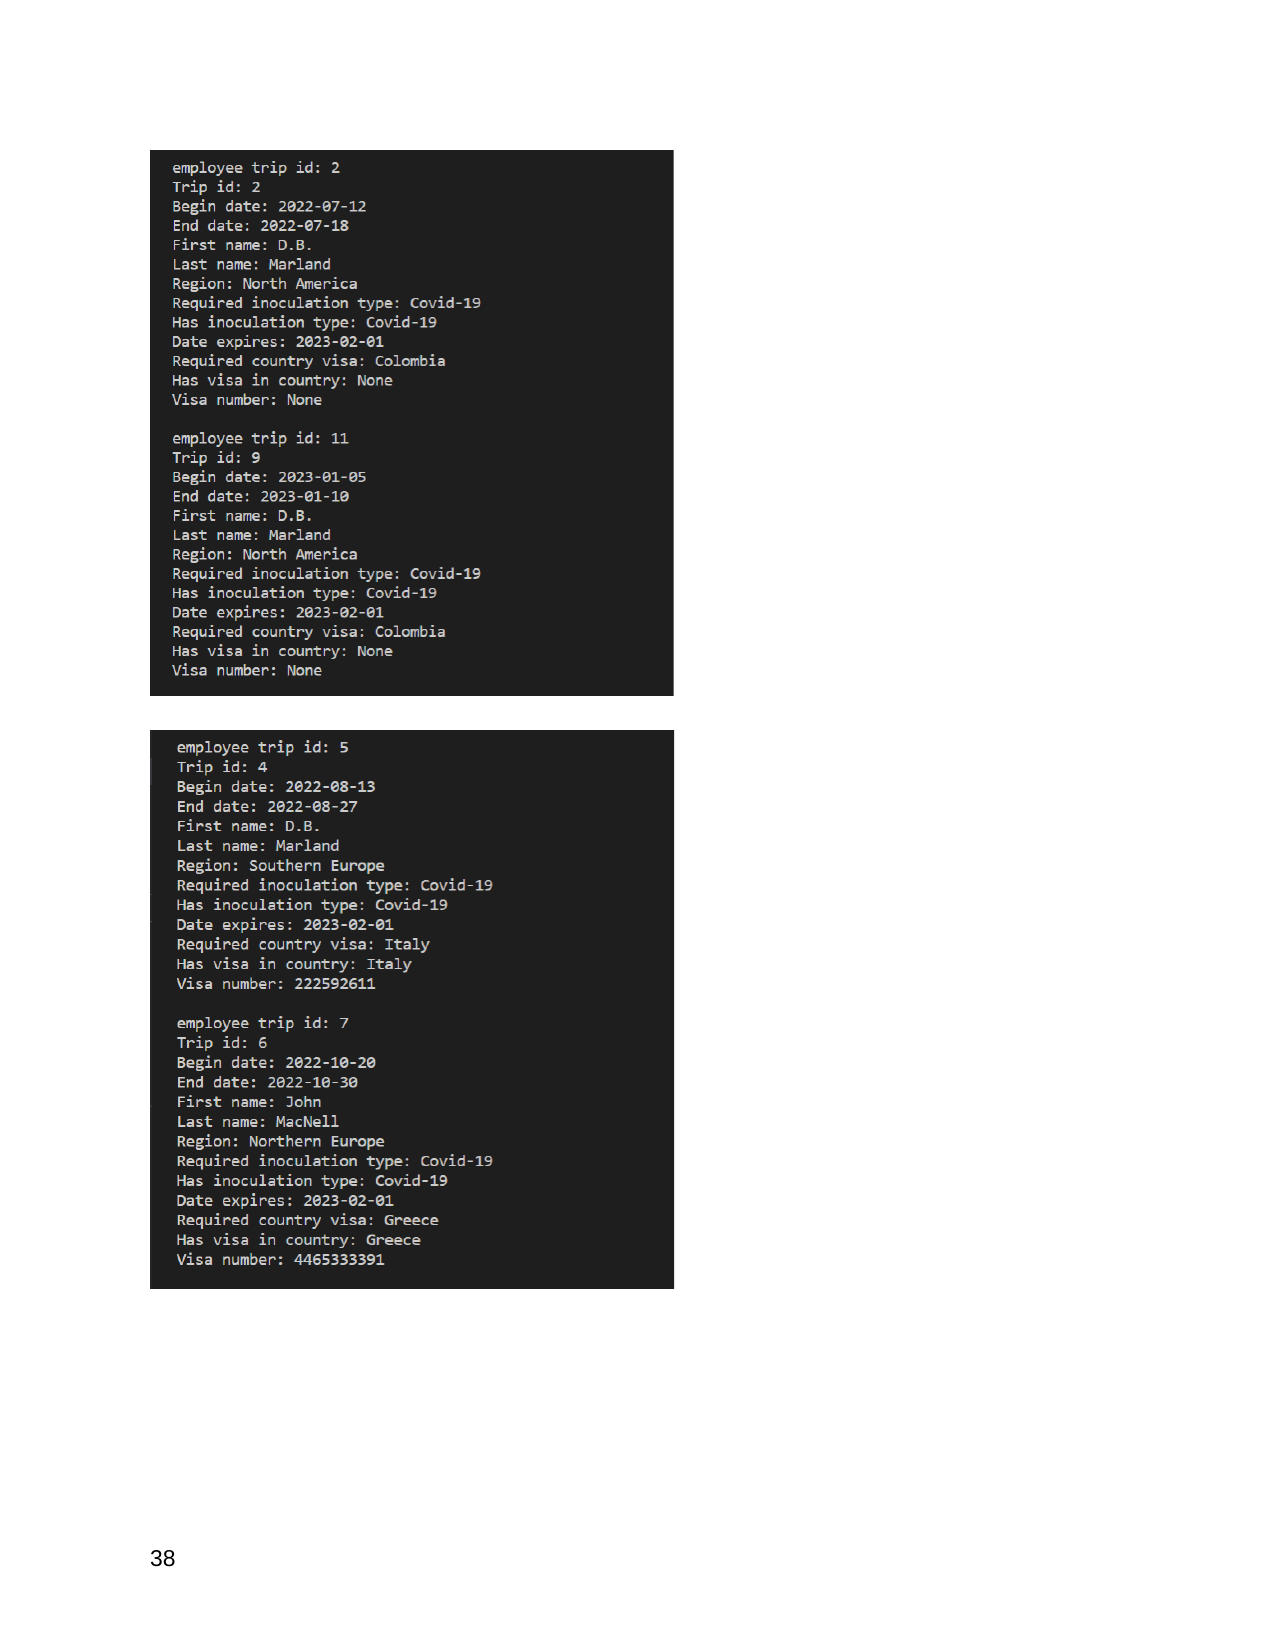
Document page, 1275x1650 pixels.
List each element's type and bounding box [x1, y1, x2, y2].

picture [150, 730, 675, 1289]
picture [150, 150, 674, 696]
